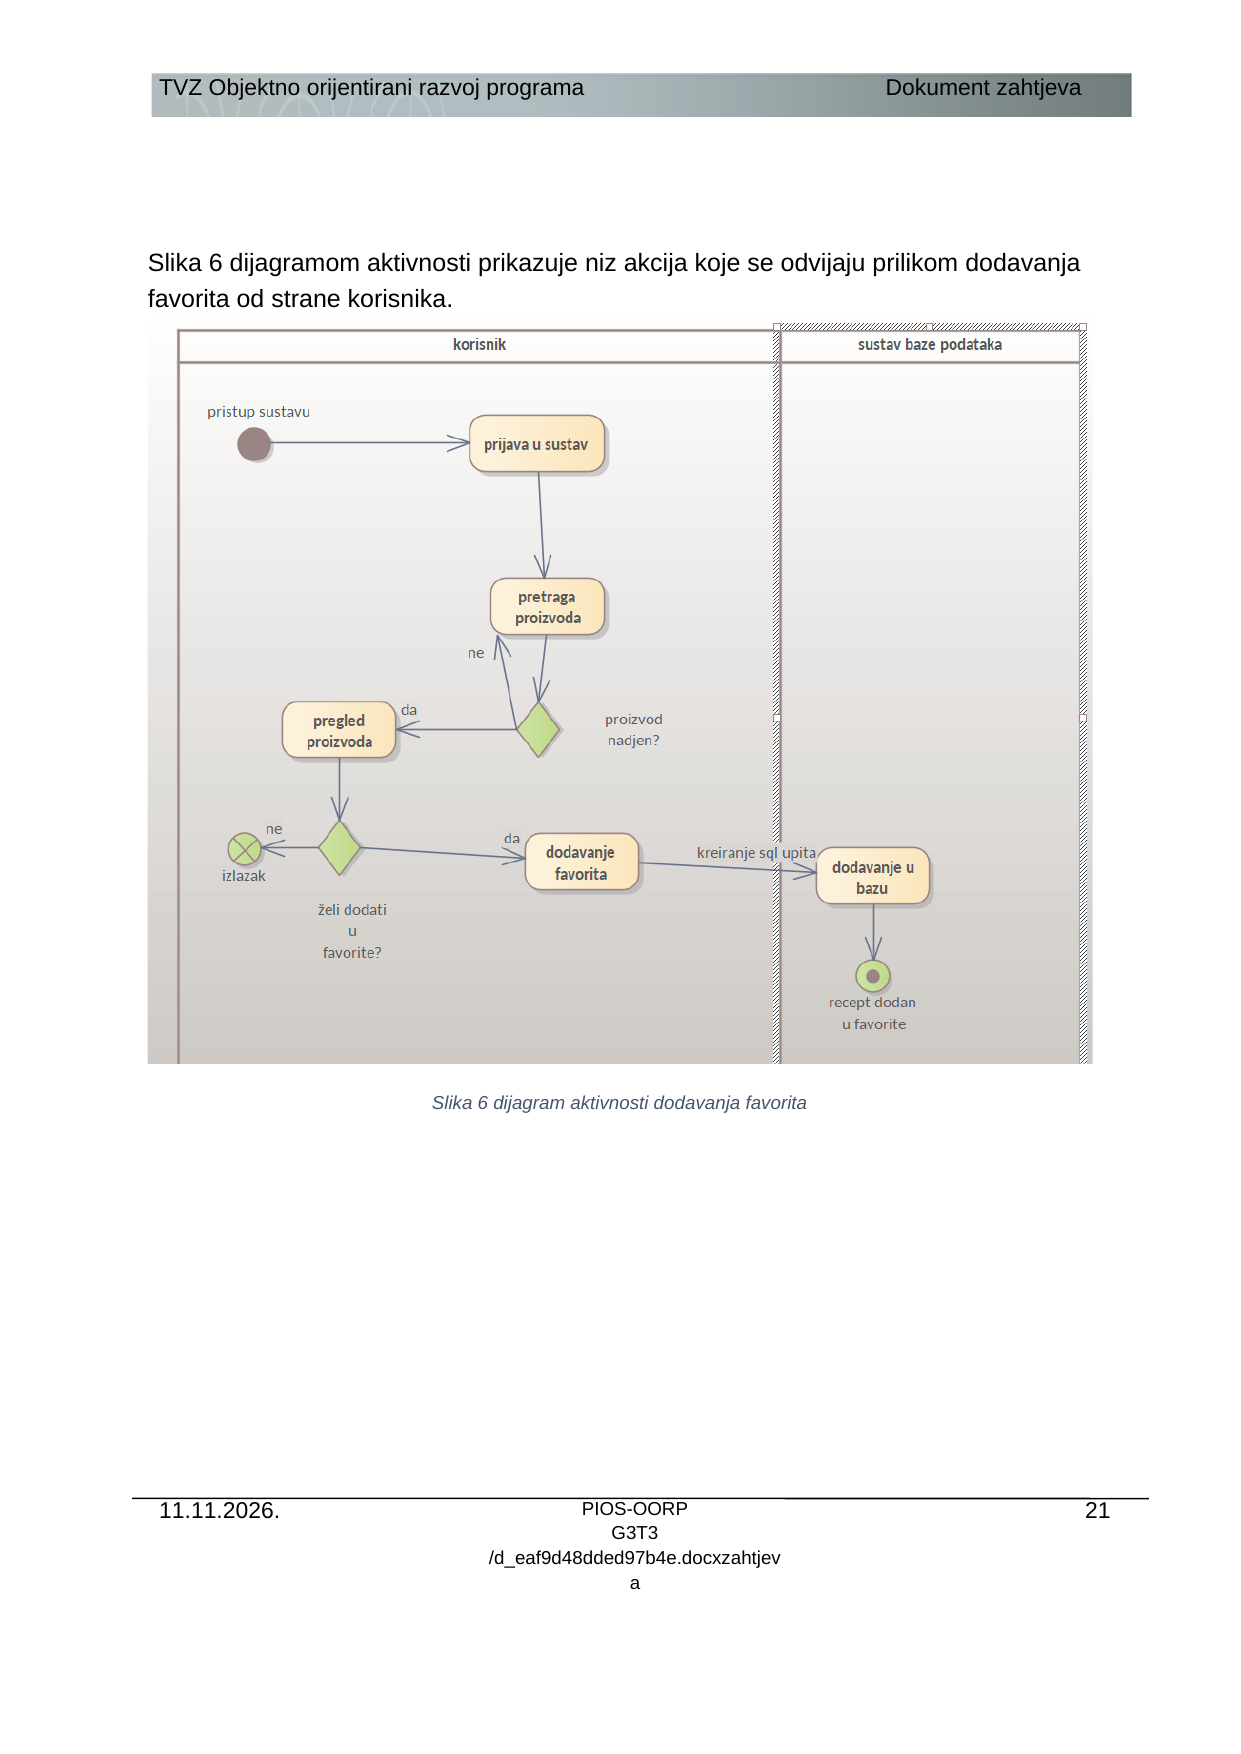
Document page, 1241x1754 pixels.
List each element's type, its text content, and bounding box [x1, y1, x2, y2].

text Slika 6 dijagram aktivnosti dodavanja favorita [148, 1091, 1093, 1113]
picture [147, 318, 1093, 1064]
picture [151, 73, 1132, 117]
text Slika 6 dijagramom aktivnosti prikazuje niz akcija koje se odvijaju prilikom dodavanja favorita od strane korisnika. [148, 248, 1093, 318]
